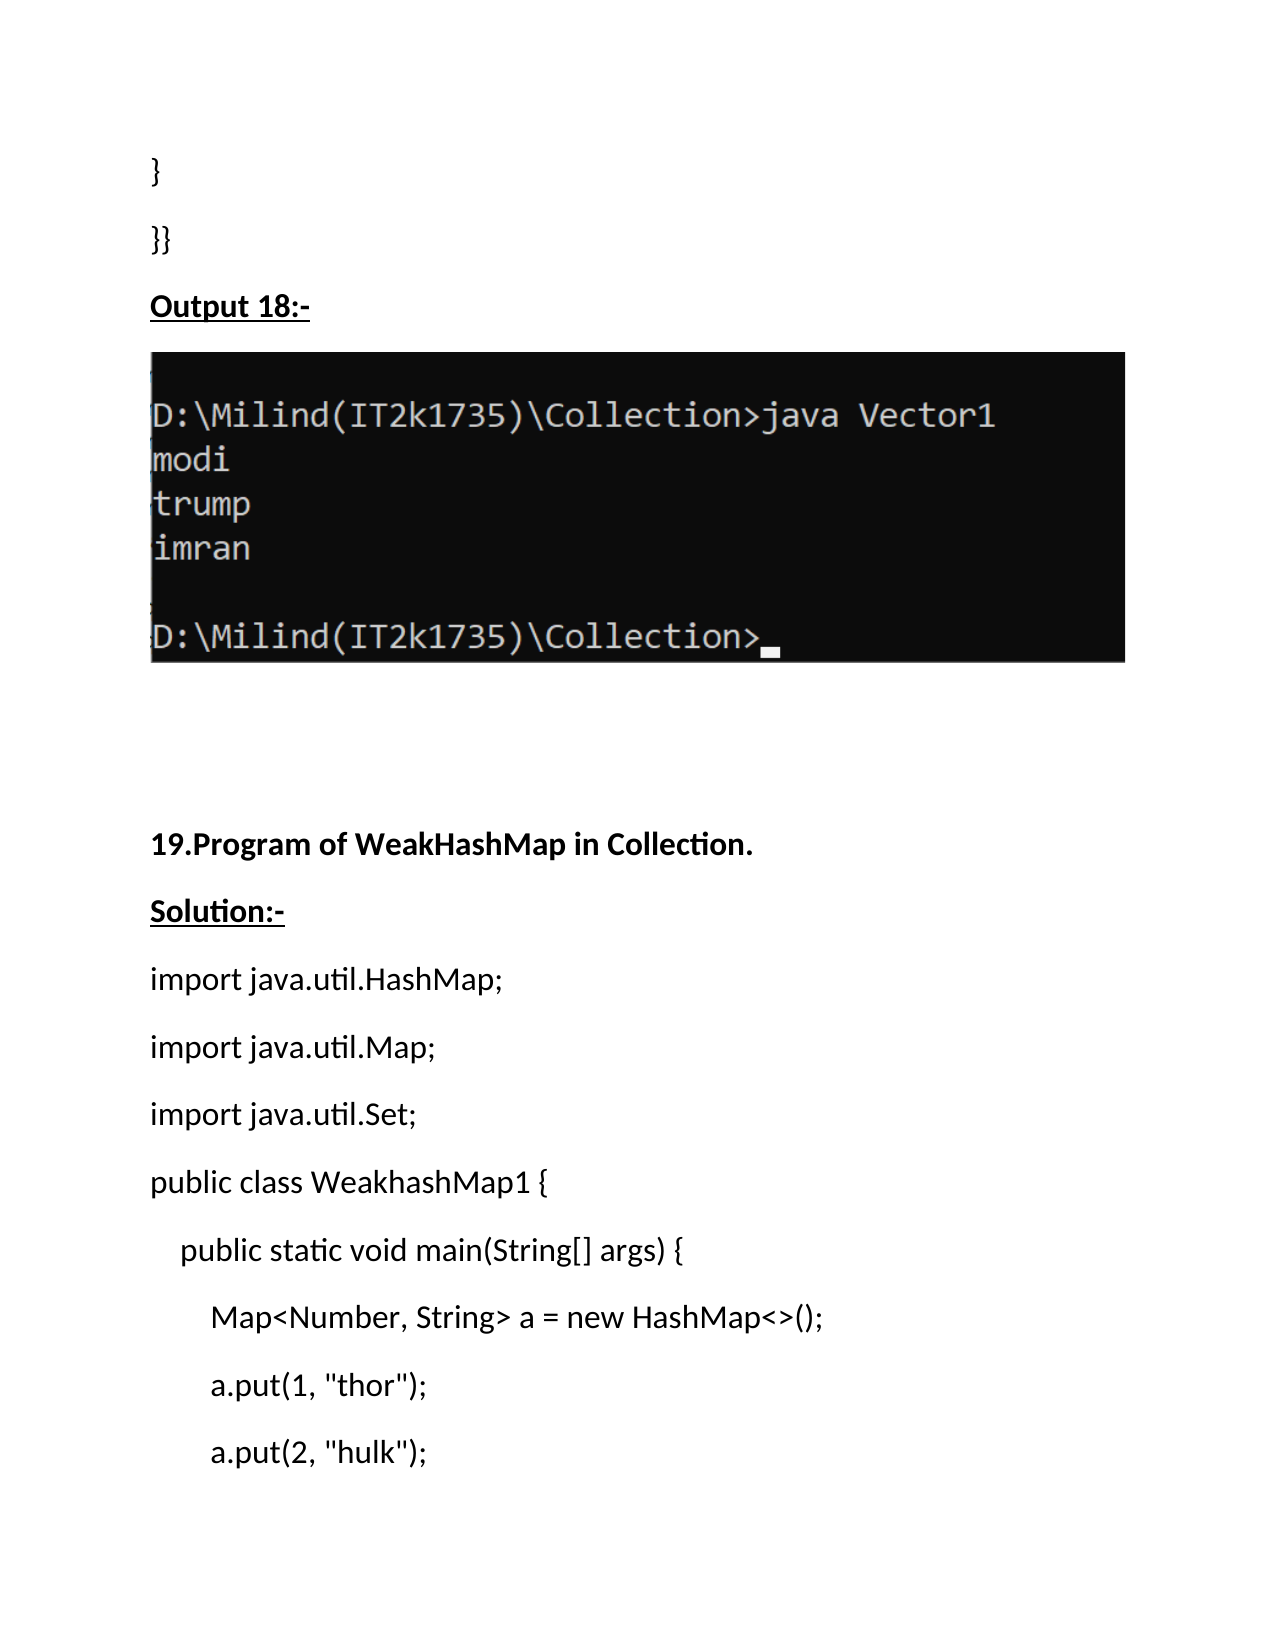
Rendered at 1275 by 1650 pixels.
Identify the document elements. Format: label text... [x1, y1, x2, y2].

text a.put(1, "thor"); [150, 1364, 1125, 1404]
text Solution:- [150, 891, 1125, 931]
text public static void main(String[] args) { [150, 1228, 1125, 1269]
text public class WeakhashMap1 { [150, 1161, 1125, 1202]
text import java.util.Set; [150, 1093, 1125, 1134]
text import java.util.Map; [150, 1026, 1125, 1066]
text import java.util.HashMap; [150, 958, 1125, 999]
text 19.Program of WeakHashMap in Collection. [150, 823, 1125, 864]
text } [150, 150, 1125, 191]
text a.put(2, "hulk"); [150, 1431, 1125, 1472]
text Map<Number, String> a = new HashMap<>(); [150, 1296, 1125, 1337]
text Output 18:- [150, 285, 1125, 326]
picture [150, 352, 1125, 663]
text }} [150, 218, 1125, 258]
